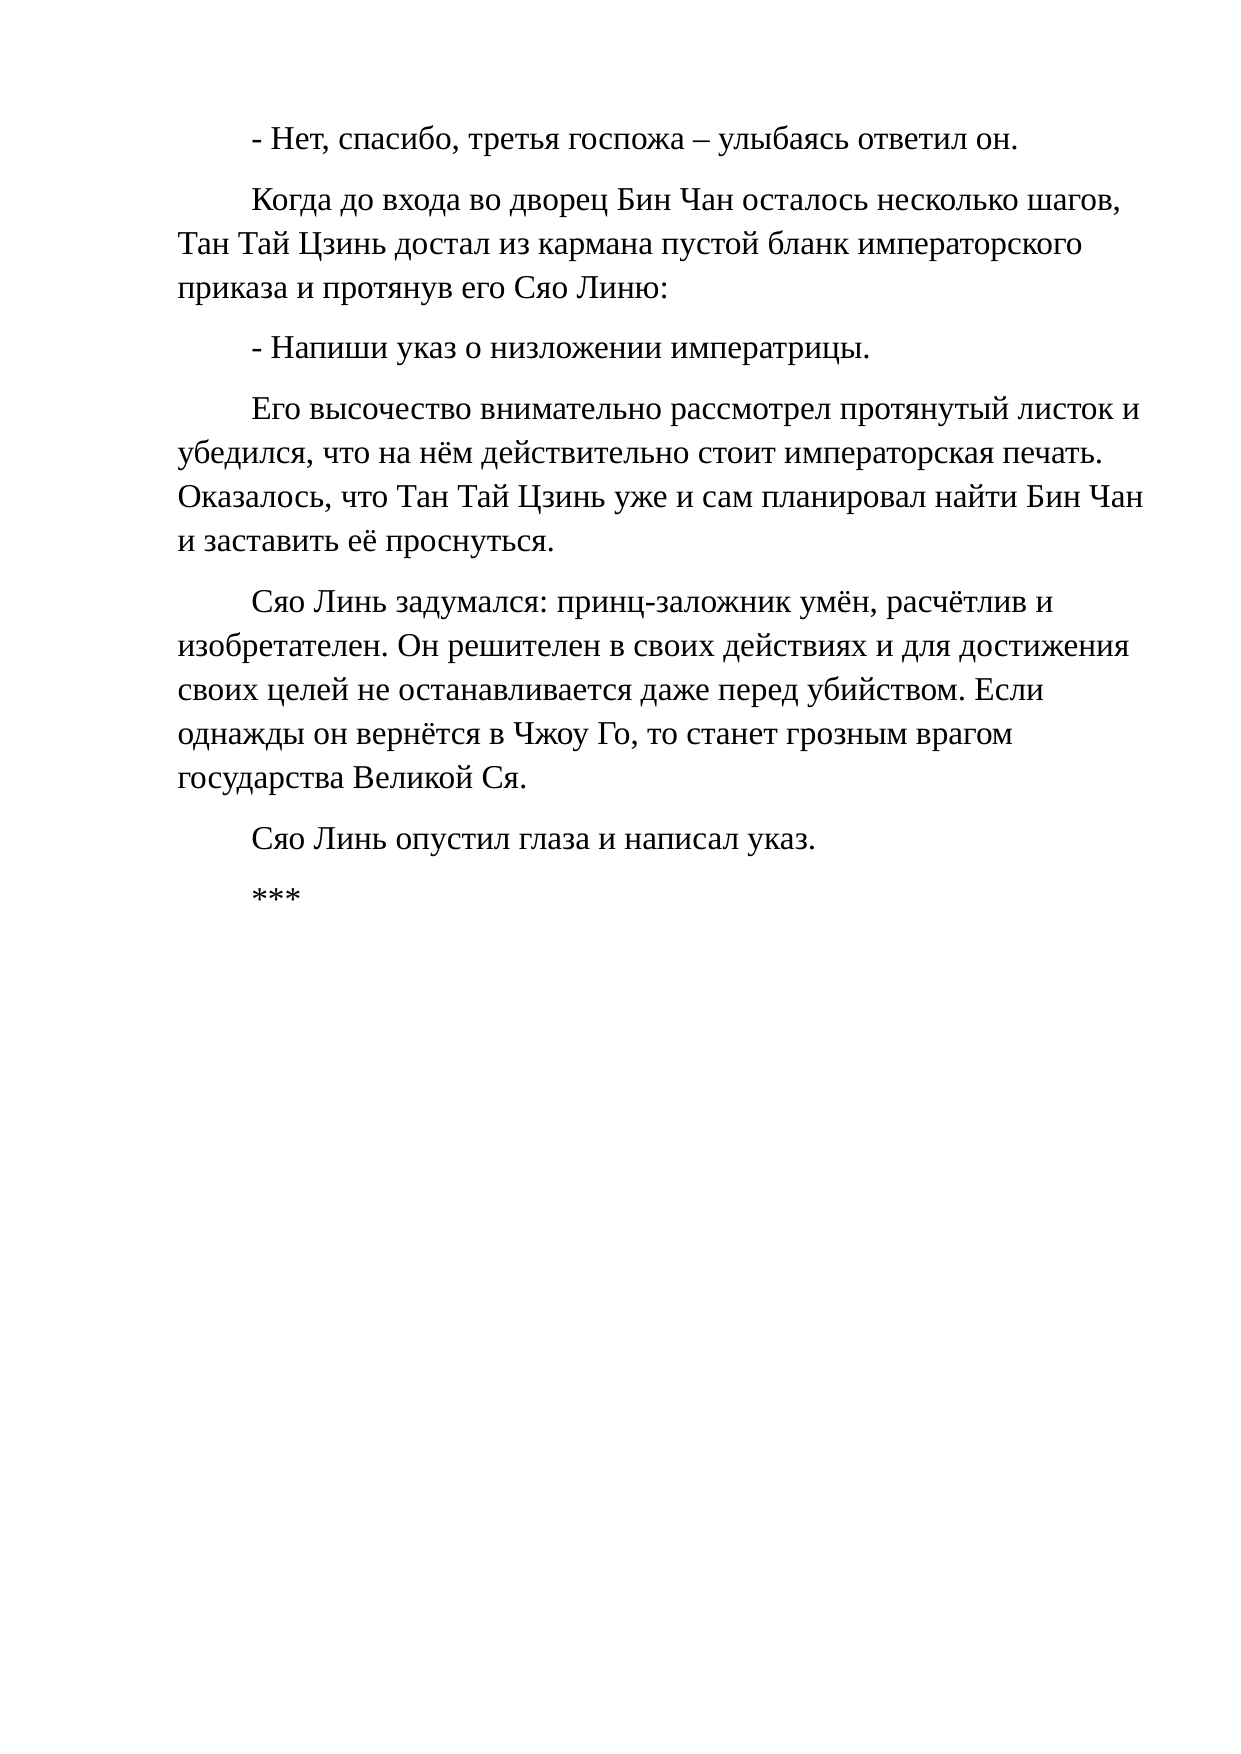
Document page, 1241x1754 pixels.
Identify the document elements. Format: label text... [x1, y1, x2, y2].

text - Нет, спасибо, третья госпожа – улыбаясь ответил он. [177, 118, 1152, 156]
text Когда до входа во дворец Бин Чан осталось несколько шагов, Тан Тай Цзинь достал из кармана пустой бланк императорского приказа и протянув его Сяо Линю: [177, 179, 1152, 305]
text - Напиши указ о низложении императрицы. [177, 328, 1152, 366]
text Сяо Линь опустил глаза и написал указ. [177, 818, 1152, 857]
text Сяо Линь задумался: принц-заложник умён, расчётлив и изобретателен. Он решителен в своих действиях и для достижения своих целей не останавливается даже перед убийством. Если однажды он вернётся в Чжоу Го, то станет грозным врагом государства Великой Ся. [177, 581, 1152, 796]
text *** [177, 879, 1152, 917]
text Его высочество внимательно рассмотрел протянутый листок и убедился, что на нём действительно стоит императорская печать. Оказалось, что Тан Тай Цзинь уже и сам планировал найти Бин Чан и заставить её проснуться. [177, 388, 1152, 559]
